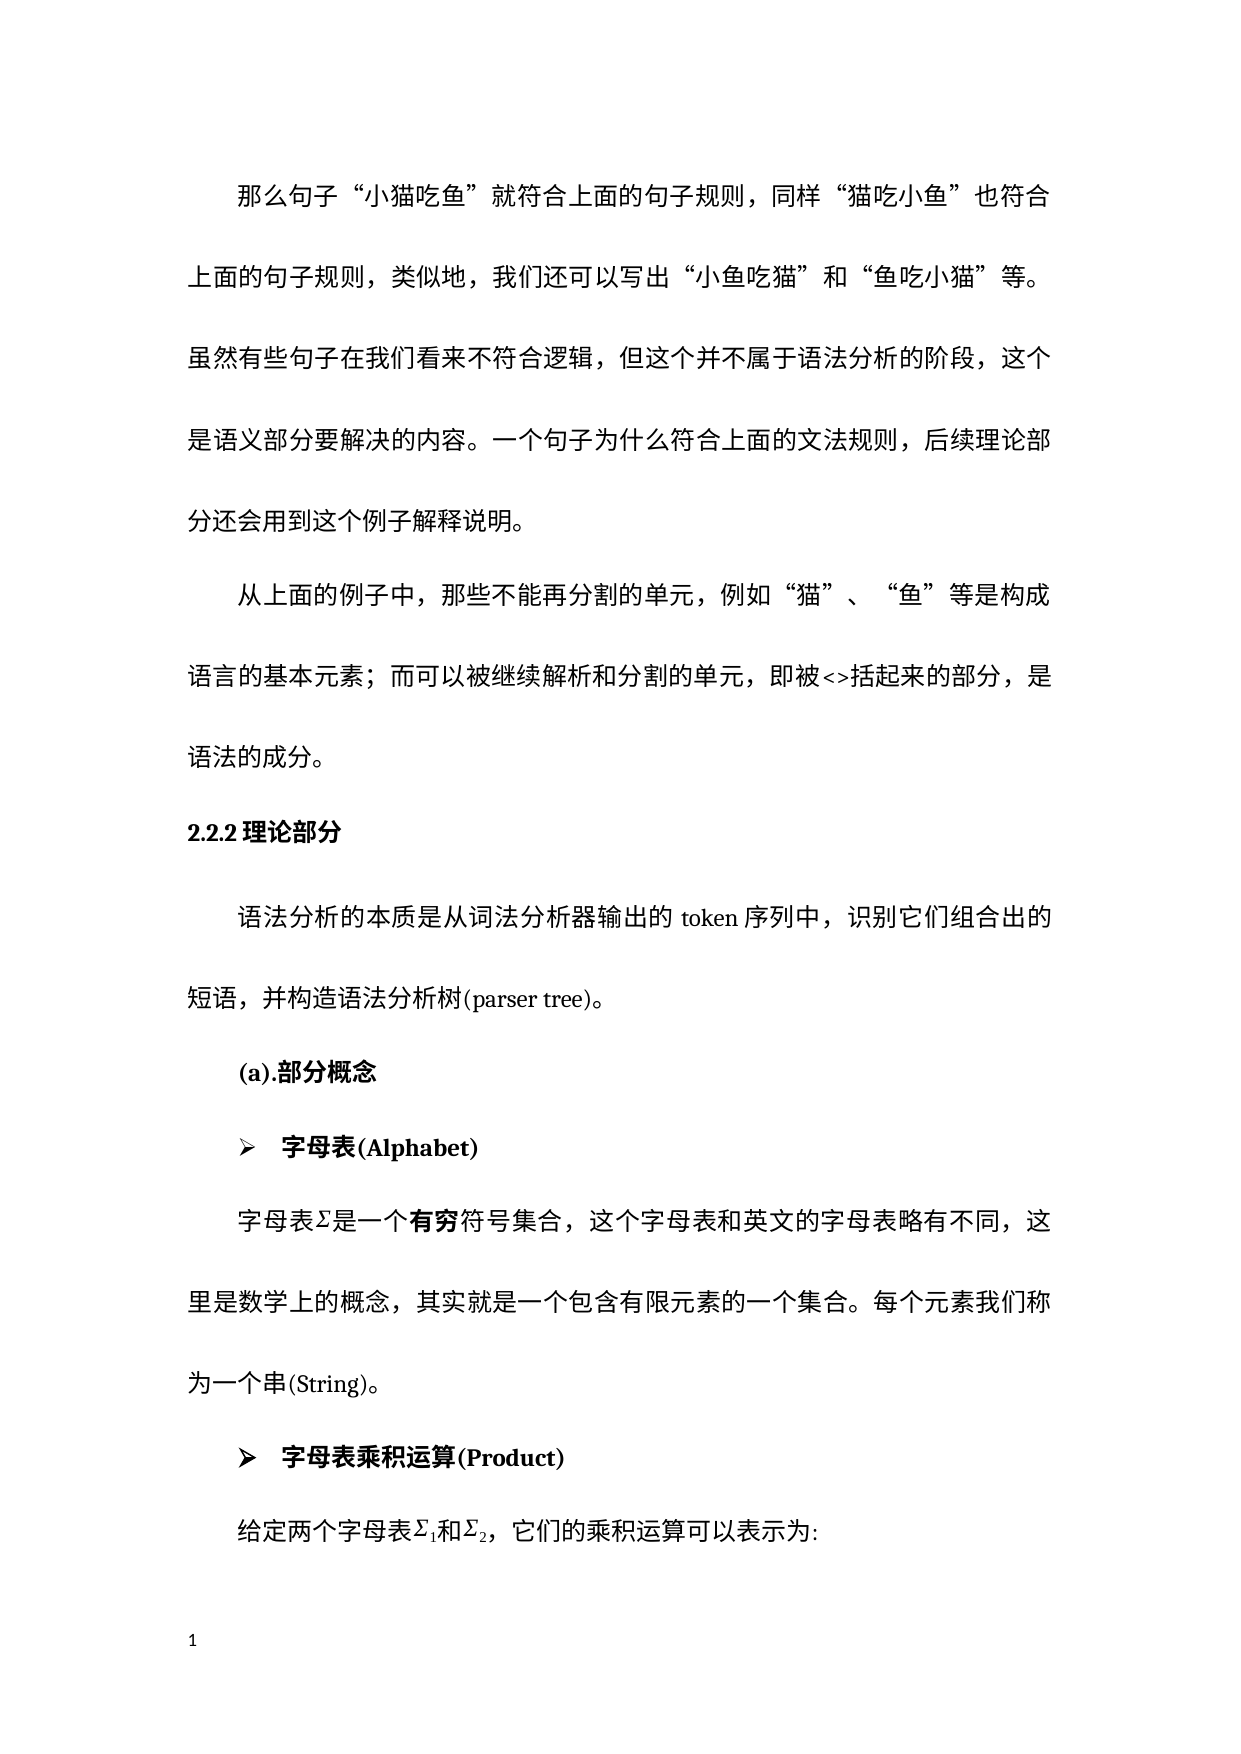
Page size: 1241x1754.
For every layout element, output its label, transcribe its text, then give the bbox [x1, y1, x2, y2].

text 语法分析的本质是从词法分析器输出的token序列中，识别它们组合出的短语，并构造语法分析树(parser tree)。 [187, 883, 1053, 1029]
subtitle (a).部分概念 [187, 1038, 1053, 1103]
text 给定两个字母表和，它们的乘积运算可以表示为: [187, 1497, 1053, 1562]
text 那么句子“小猫吃鱼”就符合上面的句子规则，同样“猫吃小鱼”也符合上面的句子规则，类似地，我们还可以写出“小鱼吃猫”和“鱼吃小猫”等。虽然有些句子在我们看来不符合逻辑，但这个并不属于语法分析的阶段，这个是语义部分要解决的内容。一个句子为什么符合上面的文法规则，后续理论部分还会用到这个例子解释说明。 [187, 162, 1053, 552]
subtitle 2.2.2 理论部分 [187, 798, 1053, 863]
text 从上面的例子中，那些不能再分割的单元，例如“猫”、“鱼”等是构成语言的基本元素；而可以被继续解析和分割的单元，即被<>括起来的部分，是语法的成分。 [187, 561, 1053, 788]
list 字母表是一个有穷符号集合，这个字母表和英文的字母表略有不同，这里是数学上的概念，其实就是一个包含有限元素的一个集合。每个元素我们称为一个串(String)。 [187, 1187, 1053, 1414]
list 字母表乘积运算(Product) [237, 1423, 1053, 1488]
list 字母表(Alphabet) [237, 1113, 1053, 1178]
